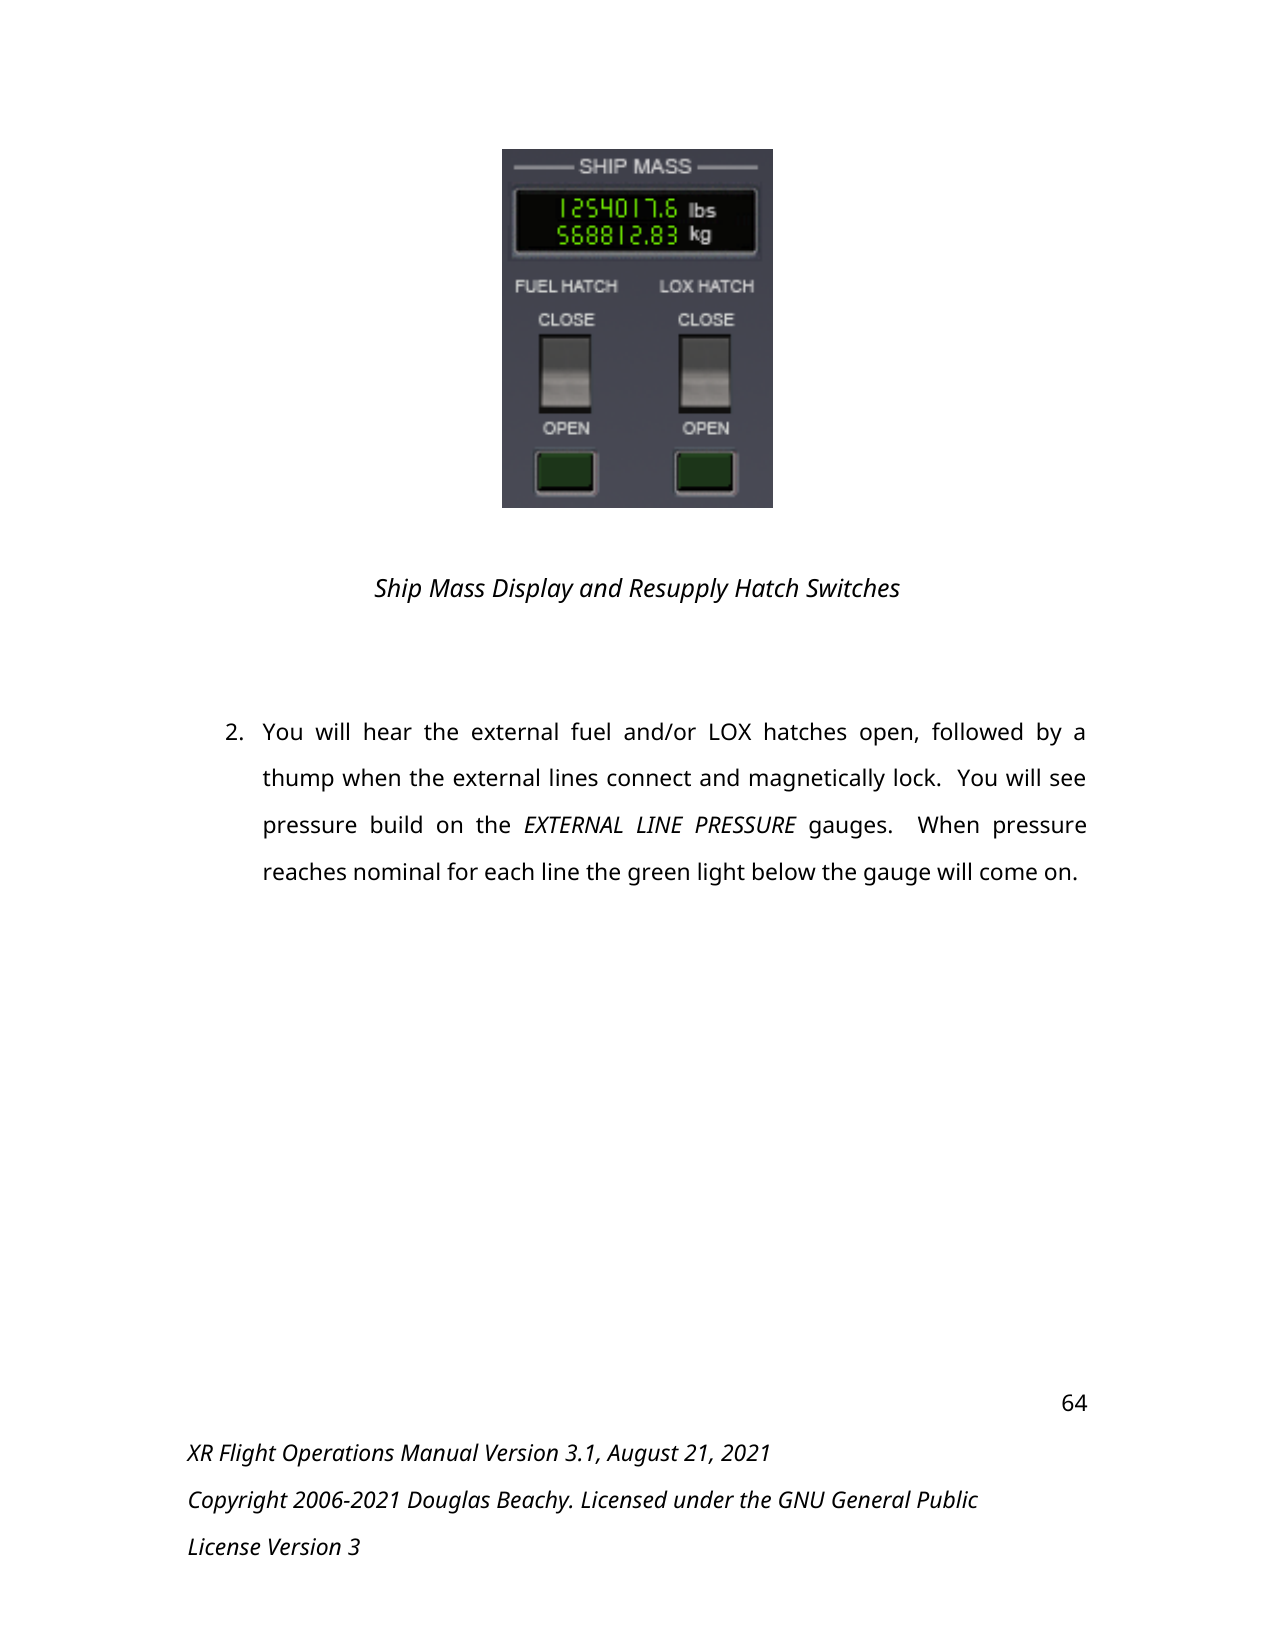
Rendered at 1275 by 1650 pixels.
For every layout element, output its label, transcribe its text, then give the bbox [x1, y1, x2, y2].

list You will hear the external fuel and/or LOX hatches open, followed by a thump when the external lines connect and magnetically lock. You will see pressure build on the EXTERNAL LINE PRESSURE gauges. When pressure reaches nominal for each line the green light below the gauge will come on. [225, 715, 1087, 887]
text Ship Mass Display and Resupply Hatch Switches [187, 571, 1087, 605]
picture [502, 149, 773, 508]
